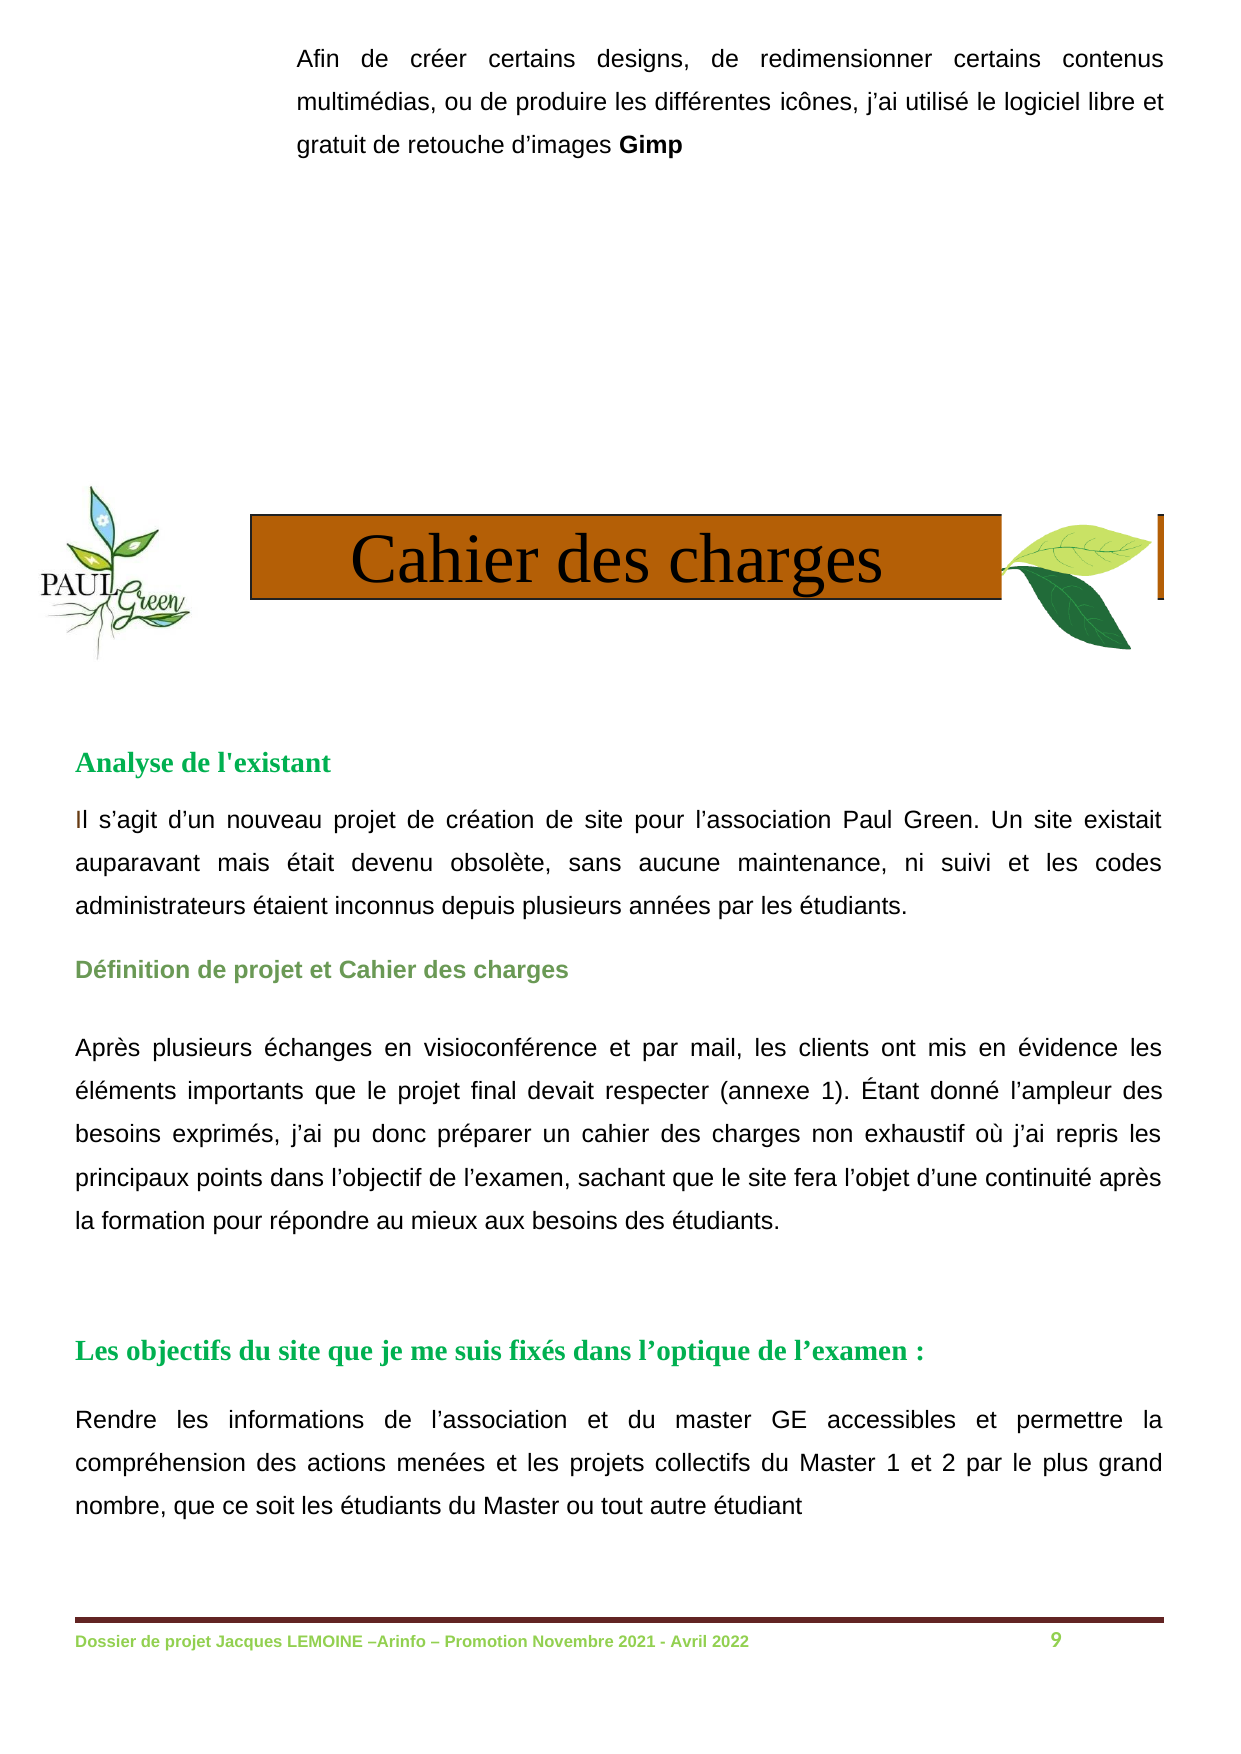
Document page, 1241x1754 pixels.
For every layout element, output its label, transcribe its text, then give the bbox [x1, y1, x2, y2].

picture [27, 475, 198, 668]
text Après plusieurs échanges en visioconférence et par mail, les clients ont mis en évidence les éléments importants que le projet final devait respecter (annexe 1). Étant donné l’ampleur des besoins exprimés, j’ai pu donc préparer un cahier des charges non exhaustif où j’ai repris les principaux points dans l’objectif de l’examen, sachant que le site fera l’objet d’une continuité après la formation pour répondre au mieux aux besoins des étudiants. [75, 1033, 1164, 1234]
text Cahier des charges [252, 516, 1001, 598]
text Analyse de l'existant [75, 745, 1164, 779]
text Rendre les informations de l’association et du master GE accessibles et permettre la compréhension des actions menées et les projets collectifs du Master 1 et 2 par le plus grand nombre, que ce soit les étudiants du Master ou tout autre étudiant [75, 1405, 1164, 1520]
text Afin de créer certains designs, de redimensionner certains contenus multimédias, ou de produire les différentes icônes, j’ai utilisé le logiciel libre et gratuit de retouche d’images Gimp [296, 44, 1164, 159]
subtitle Définition de projet et Cahier des charges [75, 955, 1164, 983]
text Il s’agit d’un nouveau projet de création de site pour l’association Paul Green. Un site existait auparavant mais était devenu obsolète, sans aucune maintenance, ni suivi et les codes administrateurs étaient inconnus depuis plusieurs années par les étudiants. [75, 804, 1164, 919]
text Les objectifs du site que je me suis fixés dans l’optique de l’examen : [75, 1333, 1164, 1367]
picture [1001, 514, 1158, 657]
